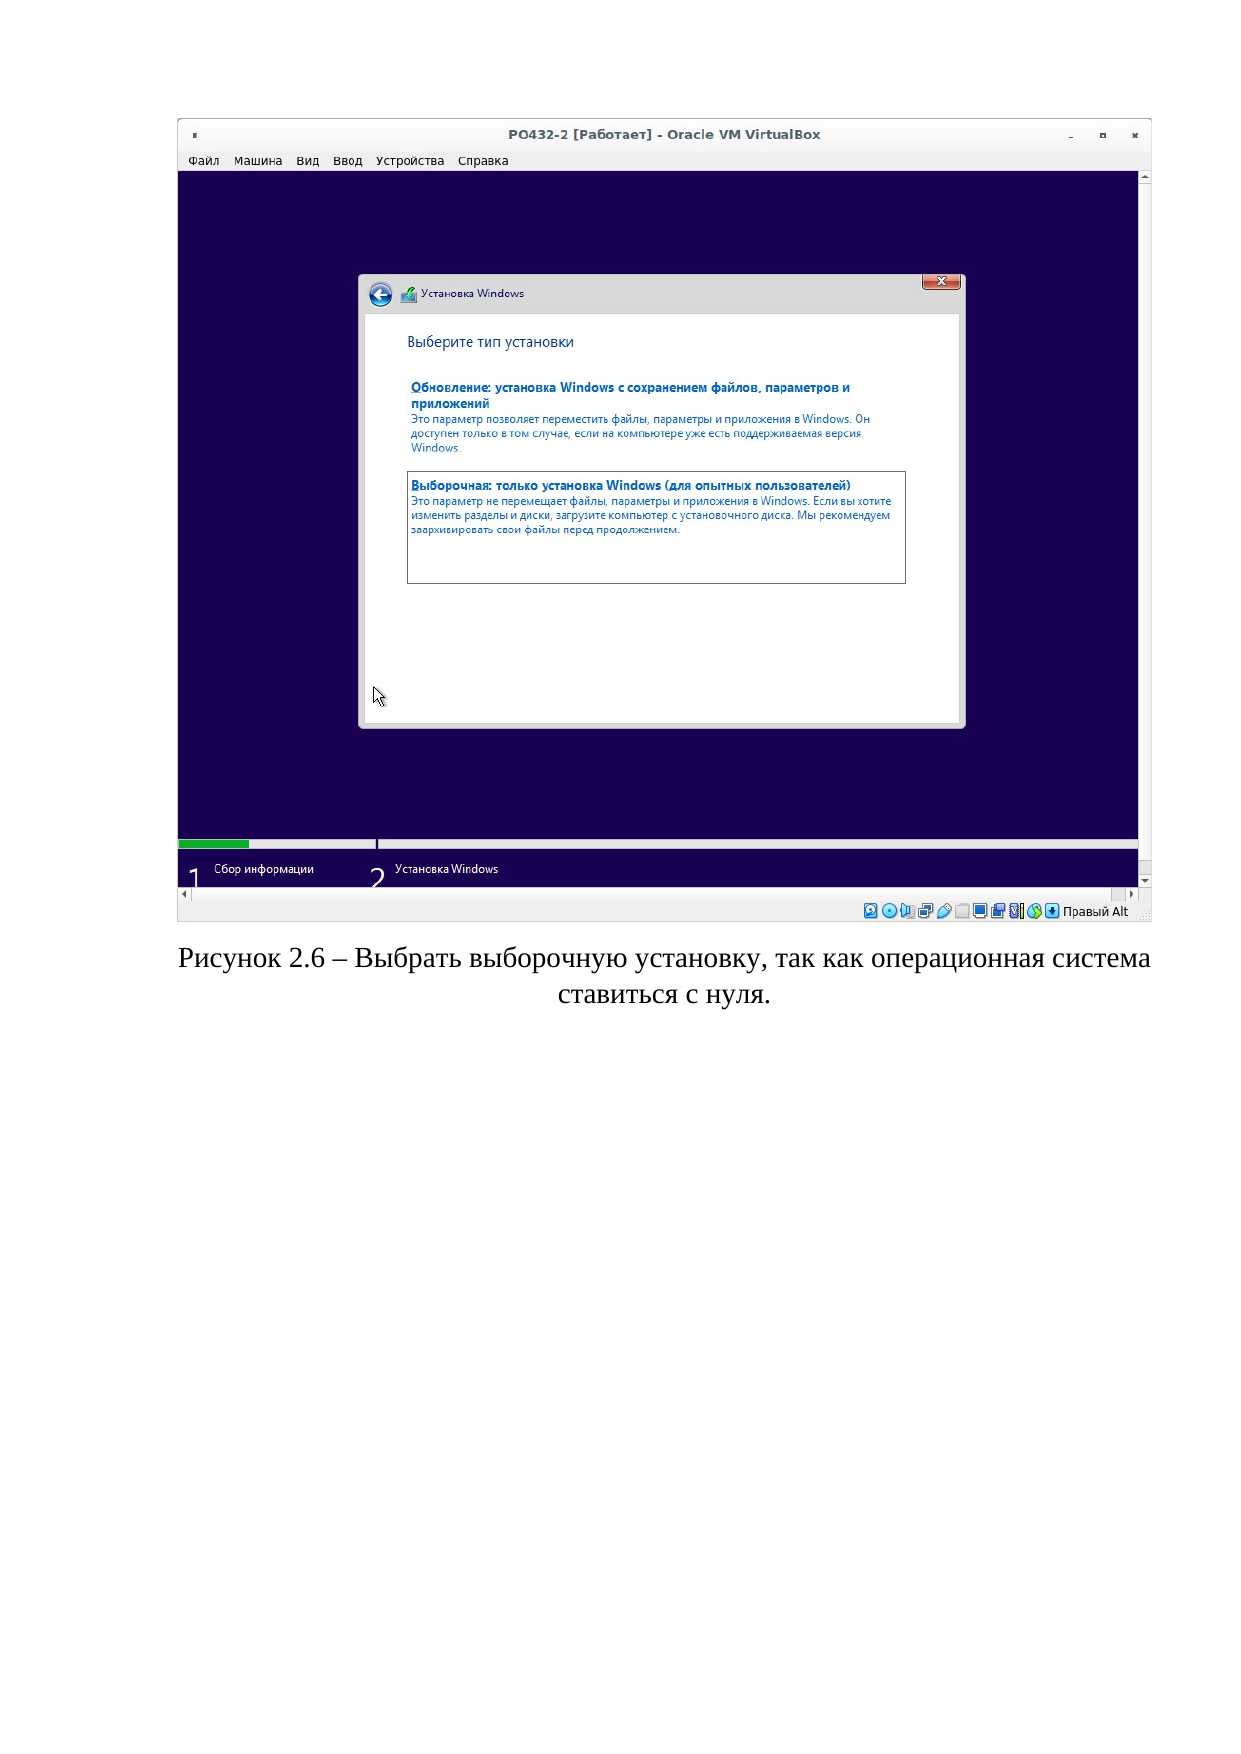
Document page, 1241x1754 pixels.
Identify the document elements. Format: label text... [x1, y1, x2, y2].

picture [177, 118, 1152, 922]
text Рисунок 2.6 – Выбрать выборочную установку, так как операционная система ставиться с нуля. [177, 940, 1152, 1010]
